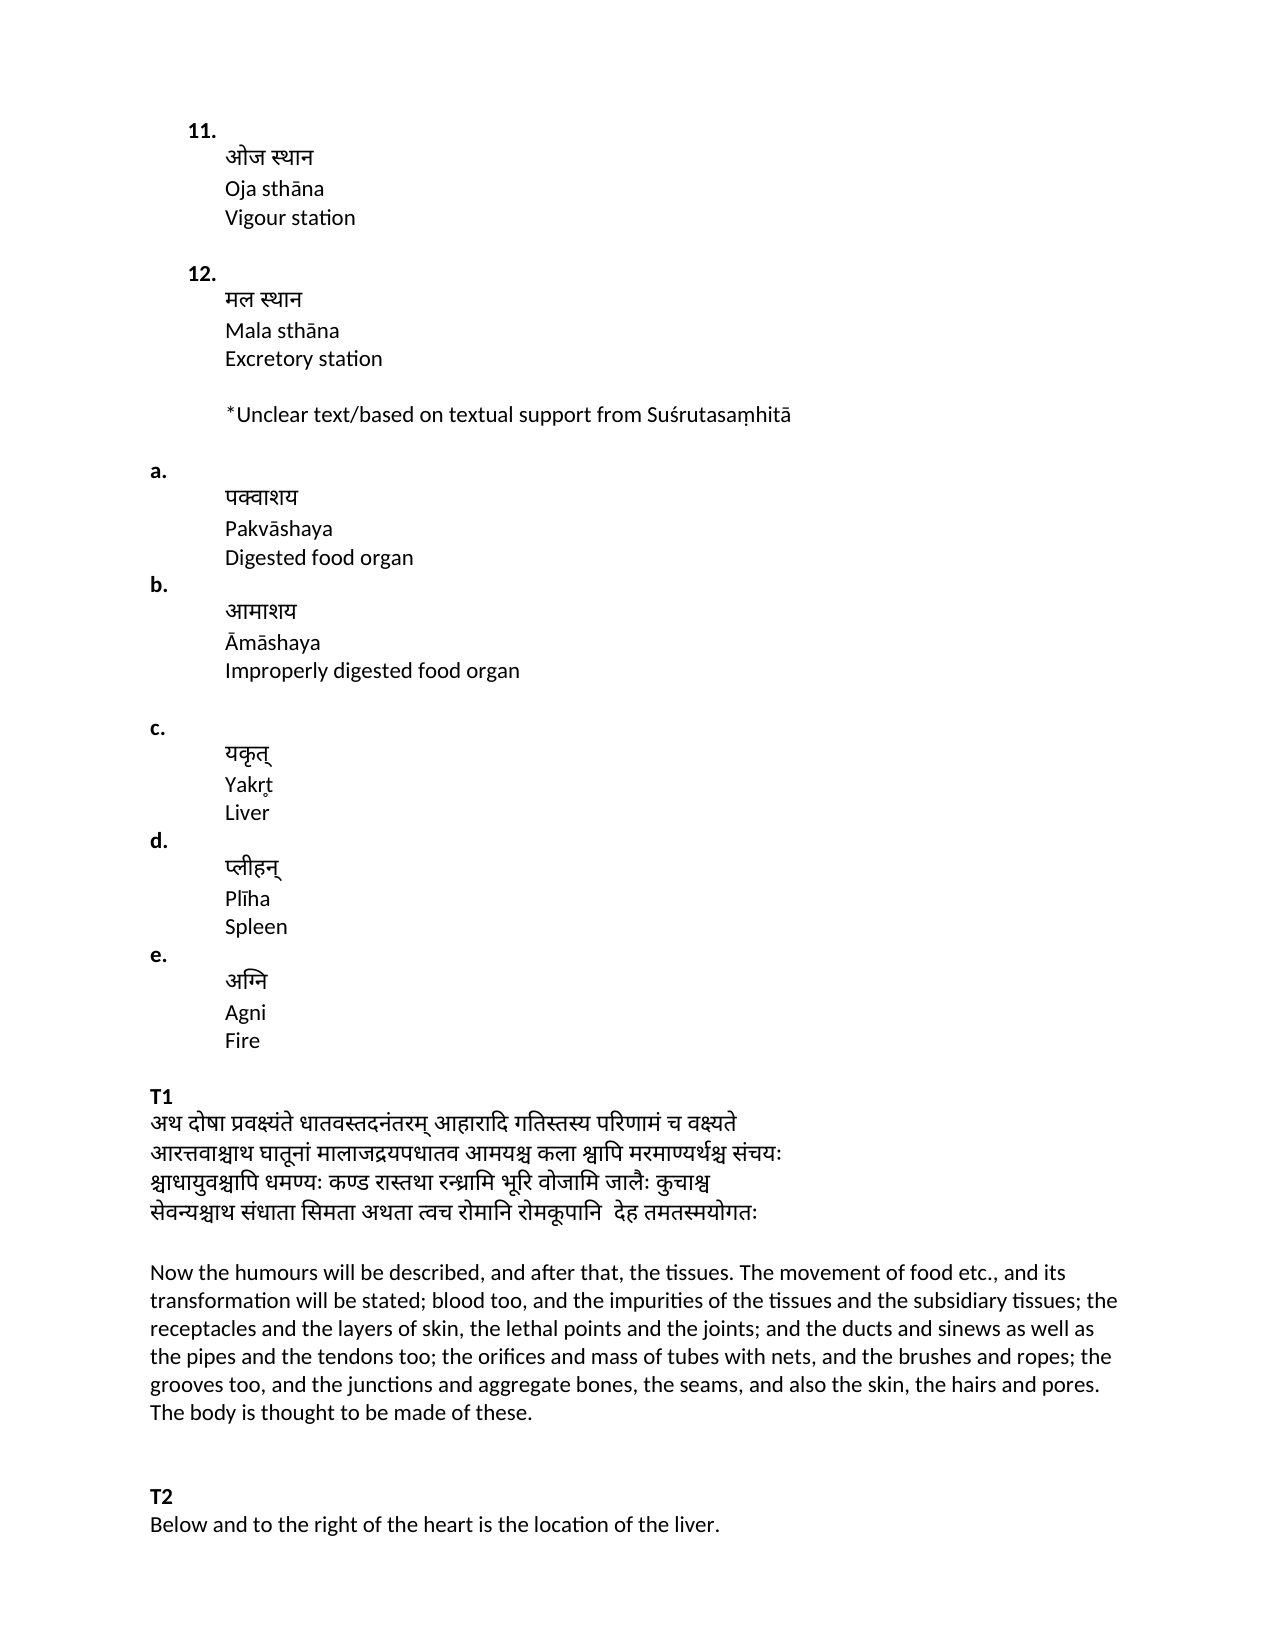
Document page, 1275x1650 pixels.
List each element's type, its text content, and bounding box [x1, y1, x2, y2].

text यकृत् [150, 741, 1125, 771]
text अथ दोषा प्रवक्ष्यंते धातवस्तदनंतरम् आहारादि गतिस्तस्य परिणामं च वक्ष्यते [150, 1111, 1125, 1140]
list मल स्थान [225, 287, 1125, 317]
text प्लीहन् [150, 854, 1125, 884]
text आरत्तवाश्चाथ घातूनां मालाजद्रयपधातव आमयश्च कला श्वापि मरमाण्यर्थश्च संचयः [150, 1140, 1125, 1170]
text a. [150, 457, 1125, 485]
text T2 [150, 1482, 1125, 1510]
text Agni [150, 998, 1125, 1026]
text Āmāshaya [150, 628, 1125, 657]
text Spleen [150, 912, 1125, 941]
list Excretory station [225, 344, 1125, 373]
text पक्वाशय [150, 485, 1125, 514]
text Plīha [150, 884, 1125, 912]
text Improperly digested food organ [150, 657, 1125, 684]
list Oja sthāna [225, 174, 1125, 203]
list Mala sthāna [225, 317, 1125, 344]
list Vigour station [225, 203, 1125, 231]
text आमाशय [150, 599, 1125, 628]
text Digested food organ [150, 543, 1125, 571]
text Pakvāshaya [150, 514, 1125, 543]
list ओज स्थान [225, 145, 1125, 174]
text श्चाधायुवश्चापि धमण्यः कण्ड रास्तथा रन्ध्रामि भूरि वोजामि जालैः कुचाश्व [150, 1170, 1125, 1200]
text Below and to the right of the heart is the location of the liver. [150, 1510, 1125, 1538]
text b. [150, 571, 1125, 599]
text T1 [150, 1082, 1125, 1111]
text e. [150, 941, 1125, 968]
text अग्नि [150, 968, 1125, 998]
text c. [150, 713, 1125, 741]
text Liver [150, 798, 1125, 827]
text Yakr̥t [150, 771, 1125, 798]
text सेवन्यश्चाथ संधाता सिमता अथता त्वच रोमानि रोमकूपानि देह तमतस्मयोगतः [150, 1200, 1125, 1230]
text *Unclear text/based on textual support from Suśrutasaṃhitā [150, 401, 1125, 429]
text d. [150, 827, 1125, 854]
text Fire [150, 1026, 1125, 1054]
text Now the humours will be described, and after that, the tissues. The movement of food etc., and its transformation will be stated; blood too, and the impurities of the tissues and the subsidiary tissues; the receptacles and the layers of skin, the lethal points and the joints; and the ducts and sinews as well as the pipes and the tendons too; the orifices and mass of tubes with nets, and the brushes and ropes; the grooves too, and the junctions and aggregate bones, the seams, and also the skin, the hairs and pores. The body is thought to be made of these. [150, 1258, 1125, 1426]
